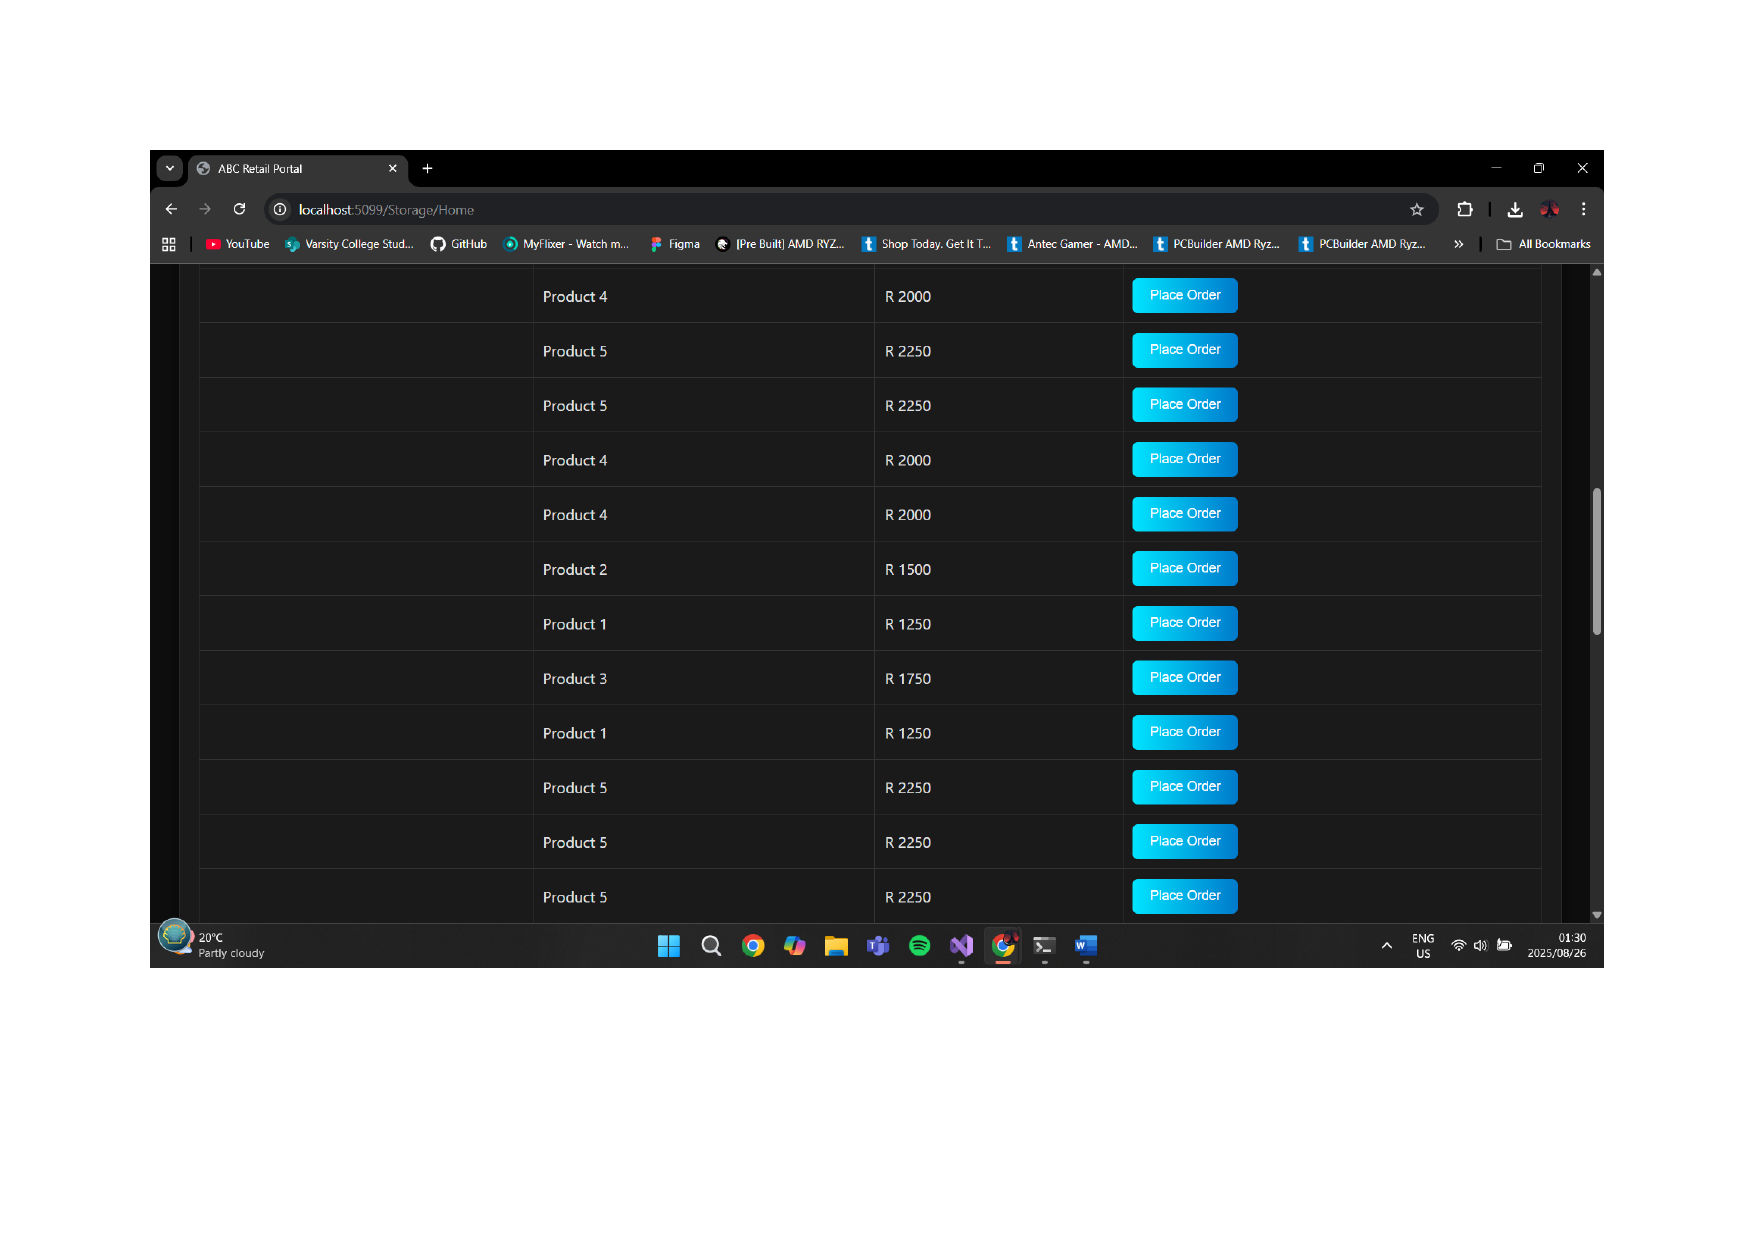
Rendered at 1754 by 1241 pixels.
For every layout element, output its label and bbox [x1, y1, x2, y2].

picture [150, 150, 1604, 968]
